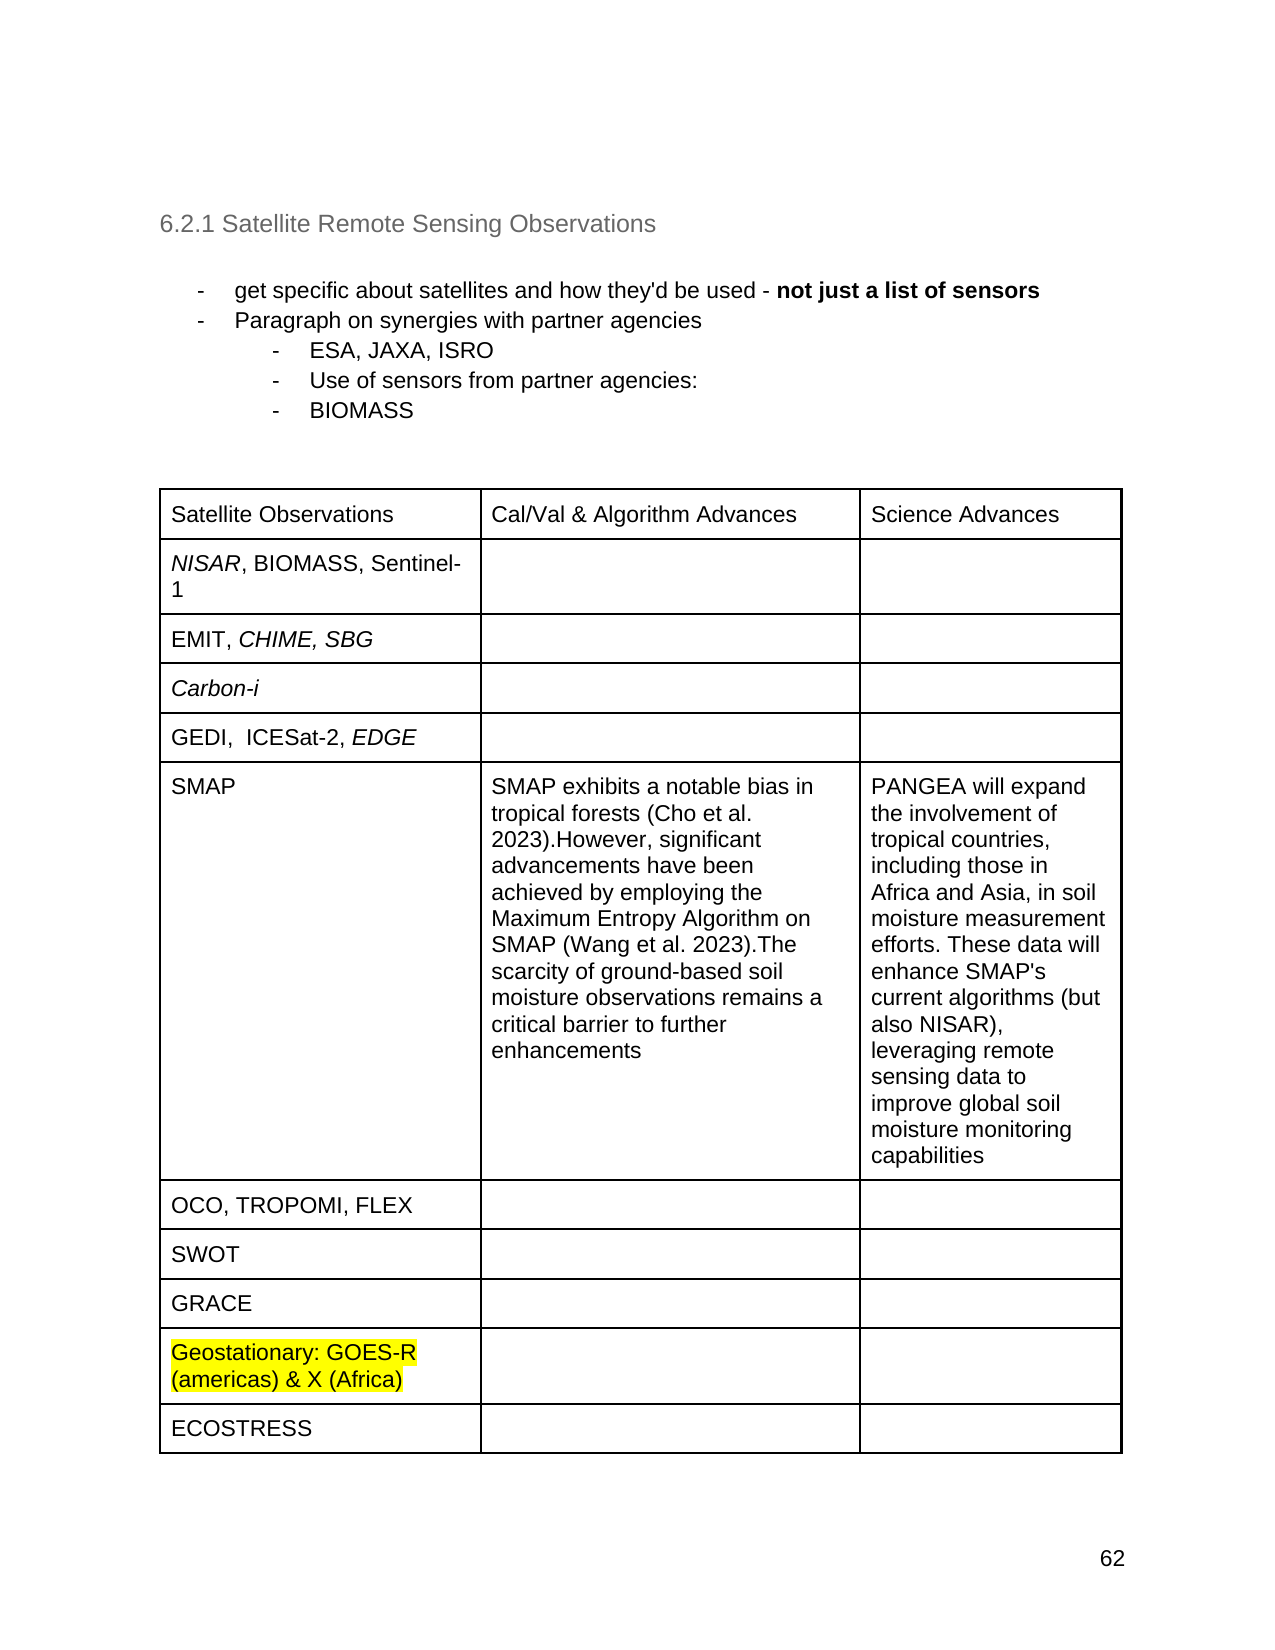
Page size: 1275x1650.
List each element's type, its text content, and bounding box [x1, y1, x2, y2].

table_cell NISAR, BIOMASS, Sentinel-1 [161, 540, 480, 613]
table_cell SWOT [161, 1230, 480, 1278]
table_cell [861, 1329, 1120, 1402]
subtitle 6.2.1 Satellite Remote Sensing Observations [159, 209, 1125, 238]
table_cell GRACE [161, 1280, 480, 1327]
table_header Satellite Observations [161, 490, 480, 537]
table_cell [861, 1405, 1120, 1452]
table_cell Geostationary: GOES-R (americas) & X (Africa) [161, 1329, 480, 1402]
list BIOMASS [272, 397, 1125, 424]
table_cell [861, 1181, 1120, 1228]
table_cell [861, 540, 1120, 613]
table_cell [482, 615, 859, 662]
table_cell [861, 1230, 1120, 1278]
table_cell SMAP [161, 763, 480, 1179]
table_cell [482, 664, 859, 712]
table_cell [861, 714, 1120, 761]
table_cell EMIT, CHIME, SBG [161, 615, 480, 662]
list get specific about satellites and how they'd be used - not just a list of sensors [197, 277, 1125, 303]
table_cell [482, 540, 859, 613]
table_cell [861, 1280, 1120, 1327]
table_cell [482, 714, 859, 761]
table_cell PANGEA will expand the involvement of tropical countries, including those in Africa and Asia, in soil moisture measurement efforts. These data will enhance SMAP's current algorithms (but also NISAR), leveraging remote sensing data to improve global soil moisture monitoring capabilities [861, 763, 1120, 1179]
table_cell [482, 1405, 859, 1452]
table_cell GEDI, ICESat-2, EDGE [161, 714, 480, 761]
table_cell Carbon-i [161, 664, 480, 712]
table_cell OCO, TROPOMI, FLEX [161, 1181, 480, 1228]
list Use of sensors from partner agencies: [272, 367, 1125, 394]
table_cell SMAP exhibits a notable bias in tropical forests (Cho et al. 2023).However, significant advancements have been achieved by employing the Maximum Entropy Algorithm on SMAP (Wang et al. 2023).The scarcity of ground-based soil moisture observations remains a critical barrier to further enhancements [482, 763, 859, 1179]
table_cell ECOSTRESS [161, 1405, 480, 1452]
table_header Cal/Val & Algorithm Advances [482, 490, 859, 537]
list Paragraph on synergies with partner agencies [197, 307, 1125, 333]
table_cell [861, 615, 1120, 662]
table_cell [482, 1181, 859, 1228]
table_cell [482, 1230, 859, 1278]
table_header Science Advances [861, 490, 1120, 537]
list ESA, JAXA, ISRO [272, 337, 1125, 363]
table_cell [482, 1329, 859, 1402]
table_cell [861, 664, 1120, 712]
table_cell [482, 1280, 859, 1327]
